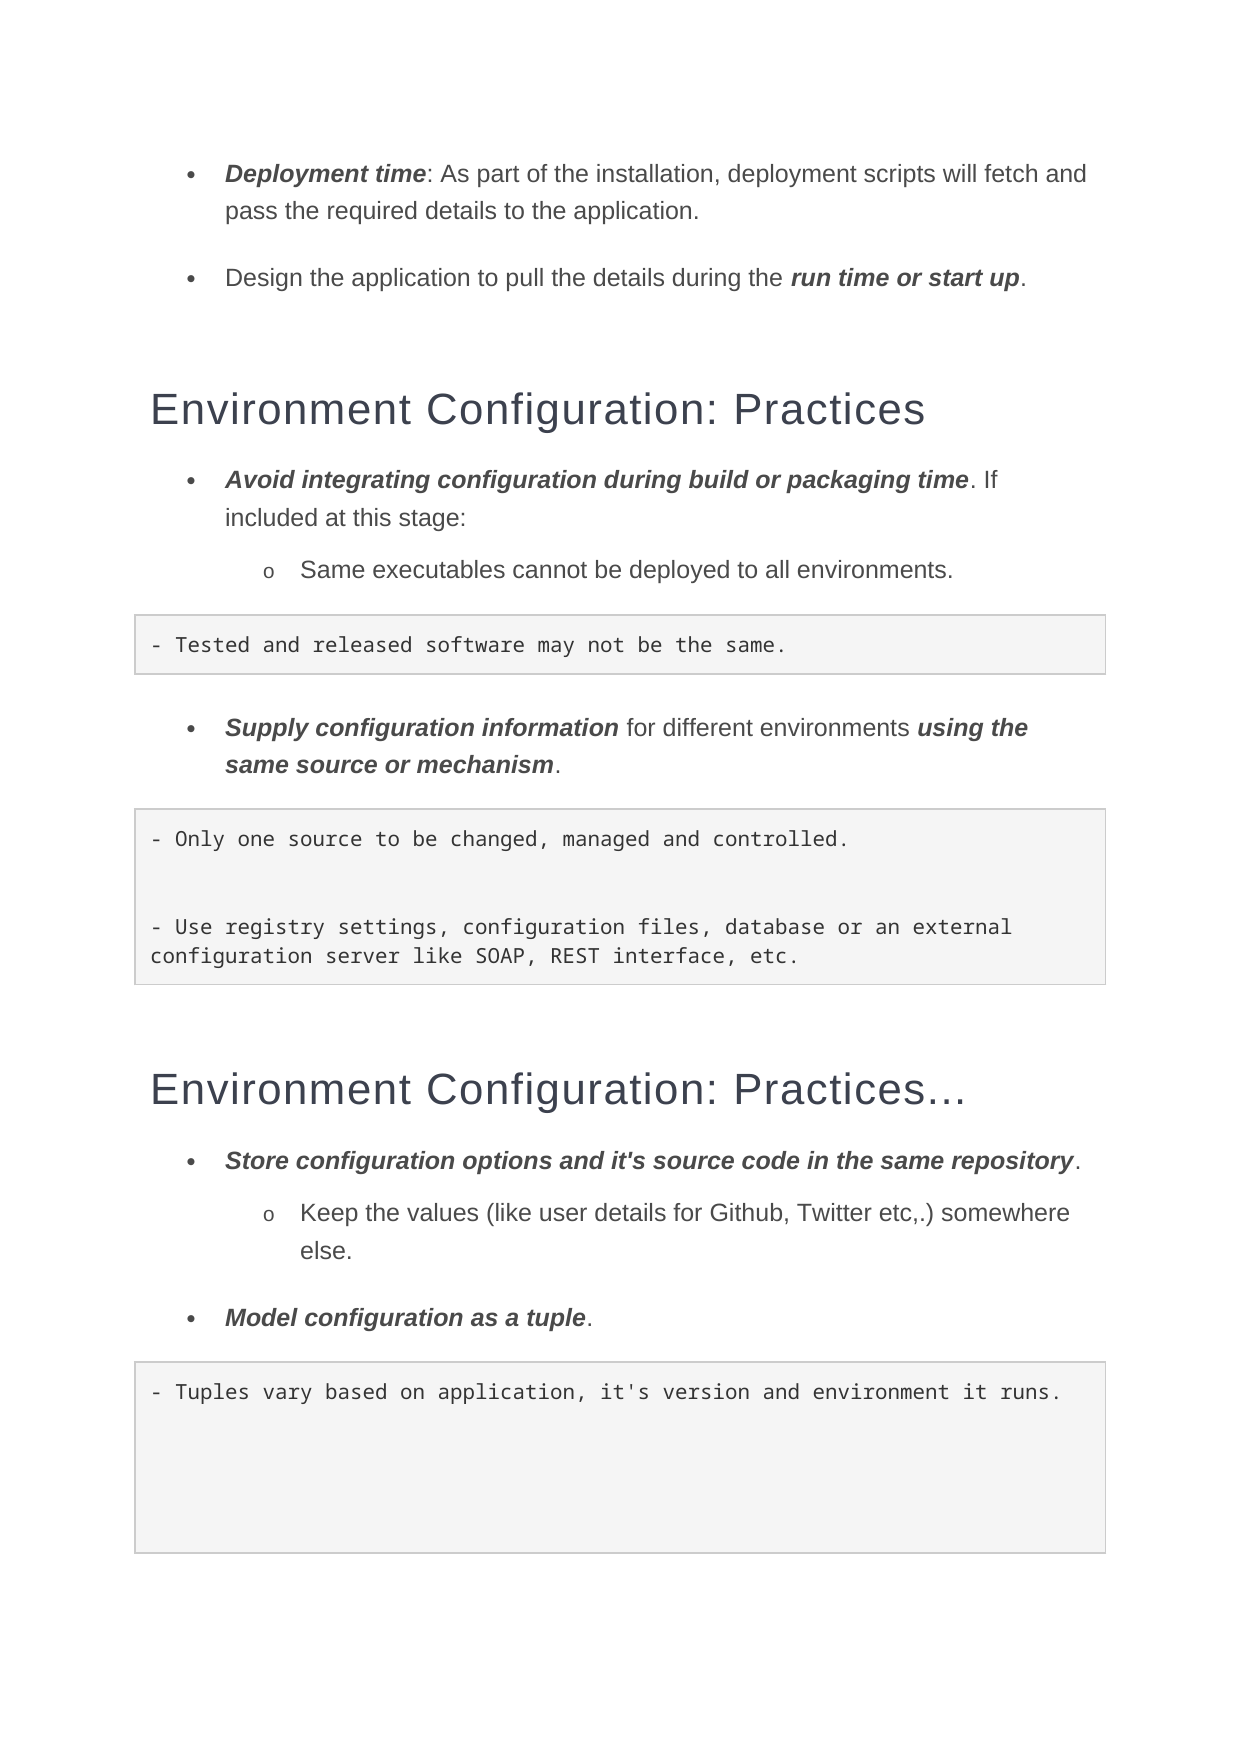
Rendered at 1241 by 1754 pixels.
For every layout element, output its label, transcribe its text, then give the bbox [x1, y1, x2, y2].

text - Tested and released software may not be the same. [136, 616, 1105, 673]
text - Only one source to be changed, managed and controlled. [136, 810, 1105, 852]
text Environment Configuration: Practices [150, 374, 1090, 433]
list Supply configuration information for different environments using the same source or mechanism. [187, 704, 1090, 779]
list Avoid integrating configuration during build or packaging time. If included at this stage: [187, 457, 1090, 532]
list Keep the values (like user details for Github, Twitter etc,.) somewhere else. [262, 1190, 1090, 1265]
list Store configuration options and it's source code in the same repository. [187, 1137, 1090, 1174]
list Same executables cannot be deployed to all environments. [262, 547, 1090, 585]
text - Tuples vary based on application, it's version and environment it runs. [136, 1363, 1105, 1405]
text Environment Configuration: Practices... [150, 1054, 1090, 1113]
list Deployment time: As part of the installation, deployment scripts will fetch and pass the required details to the application. [187, 150, 1090, 225]
text - Use registry settings, configuration files, database or an external configuration server like SOAP, REST interface, etc. [136, 896, 1105, 984]
list Model configuration as a tuple. [187, 1294, 1090, 1332]
list Design the application to pull the details during the run time or start up. [187, 254, 1090, 292]
